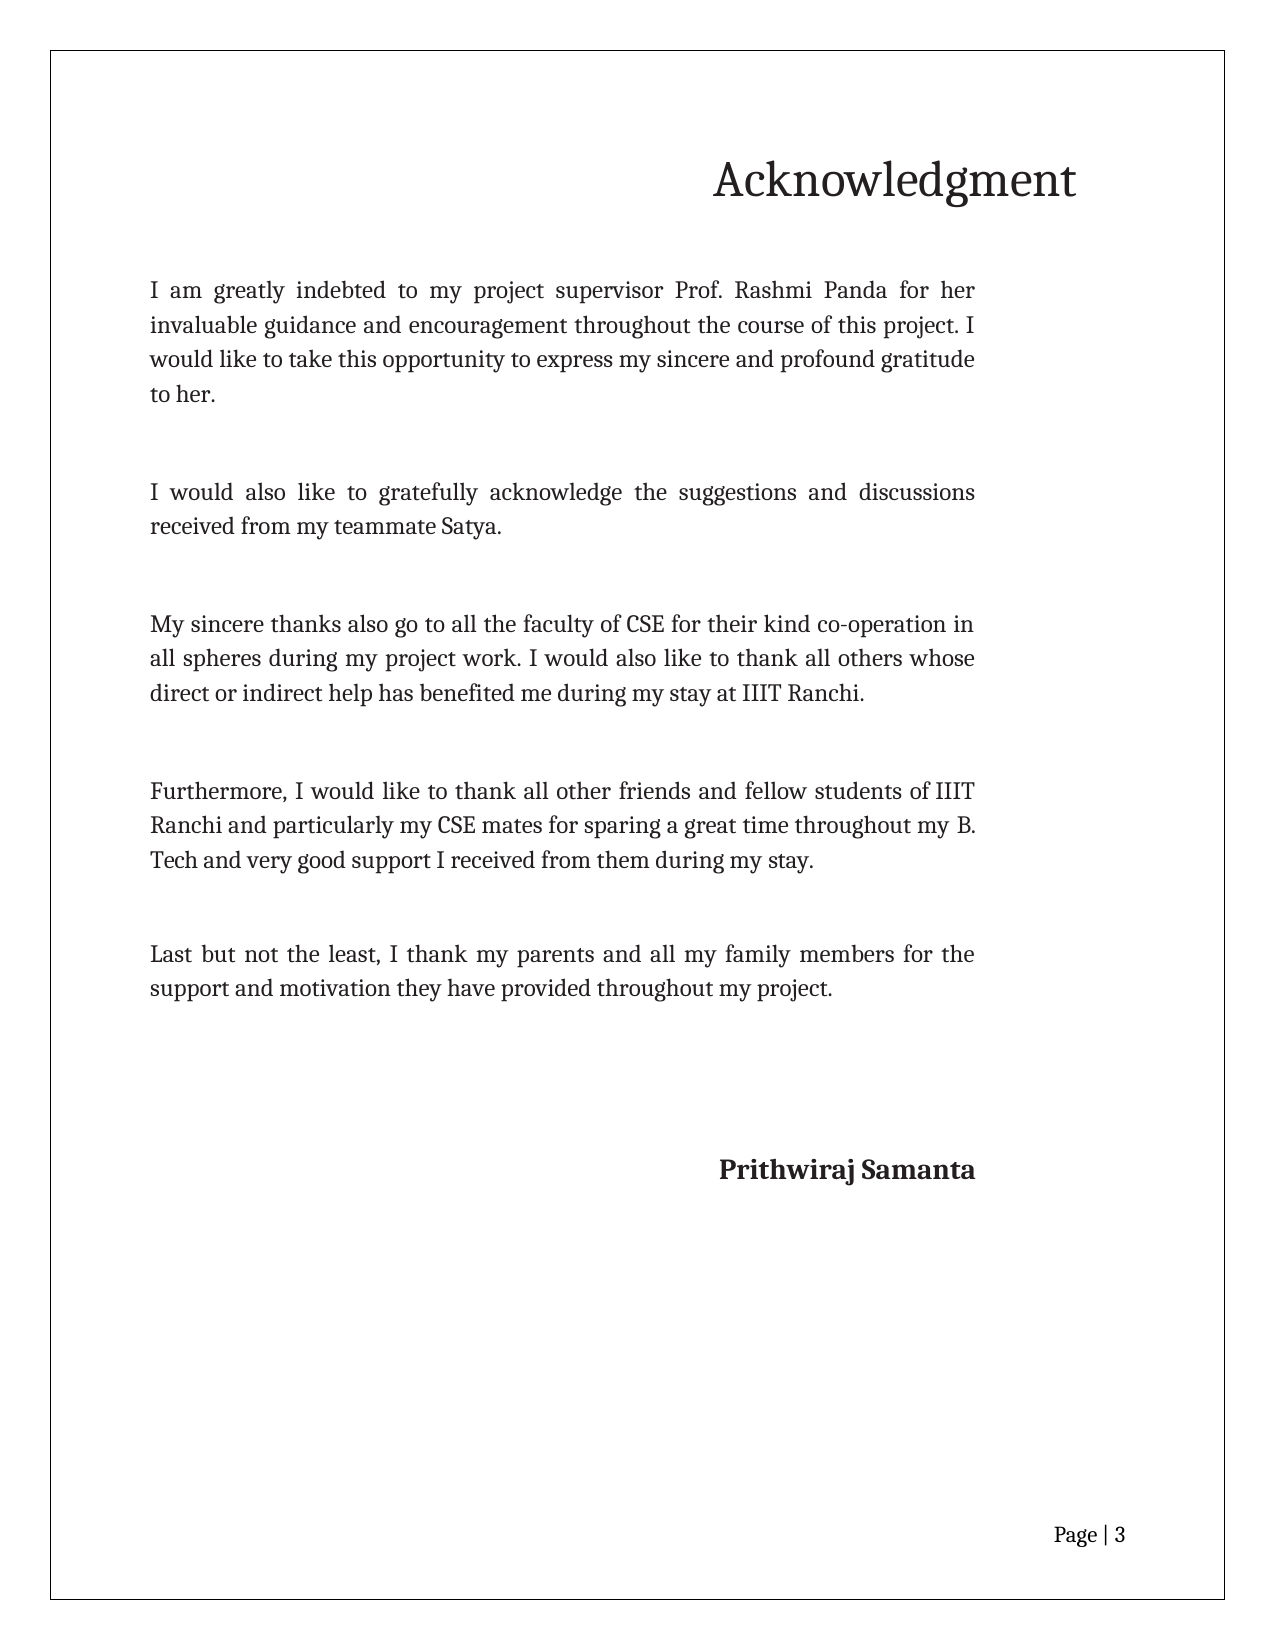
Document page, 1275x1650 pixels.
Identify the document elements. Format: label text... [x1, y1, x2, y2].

text Last but not the least, I thank my parents and all my family members for the support and motivation they have provided throughout my project. [150, 939, 976, 1003]
text Acknowledgment [714, 150, 1125, 209]
text I am greatly indebted to my project supervisor Prof. Rashmi Panda for her invaluable guidance and encouragement throughout the course of this project. I would like to take this opportunity to express my sincere and profound gratitude to her. [150, 276, 976, 408]
text Furthermore, I would like to thank all other friends and fellow students of IIIT Ranchi and particularly my CSE mates for sparing a great time throughout my B. Tech and very good support I received from them during my stay. [150, 777, 976, 874]
text Prithwiraj Samanta [150, 1153, 976, 1187]
text My sincere thanks also go to all the faculty of CSE for their kind co-operation in all spheres during my project work. I would also like to thank all others whose direct or indirect help has benefited me during my stay at IIIT Ranchi. [150, 610, 976, 707]
text I would also like to gratefully acknowledge the suggestions and discussions received from my teammate Satya. [150, 477, 976, 541]
